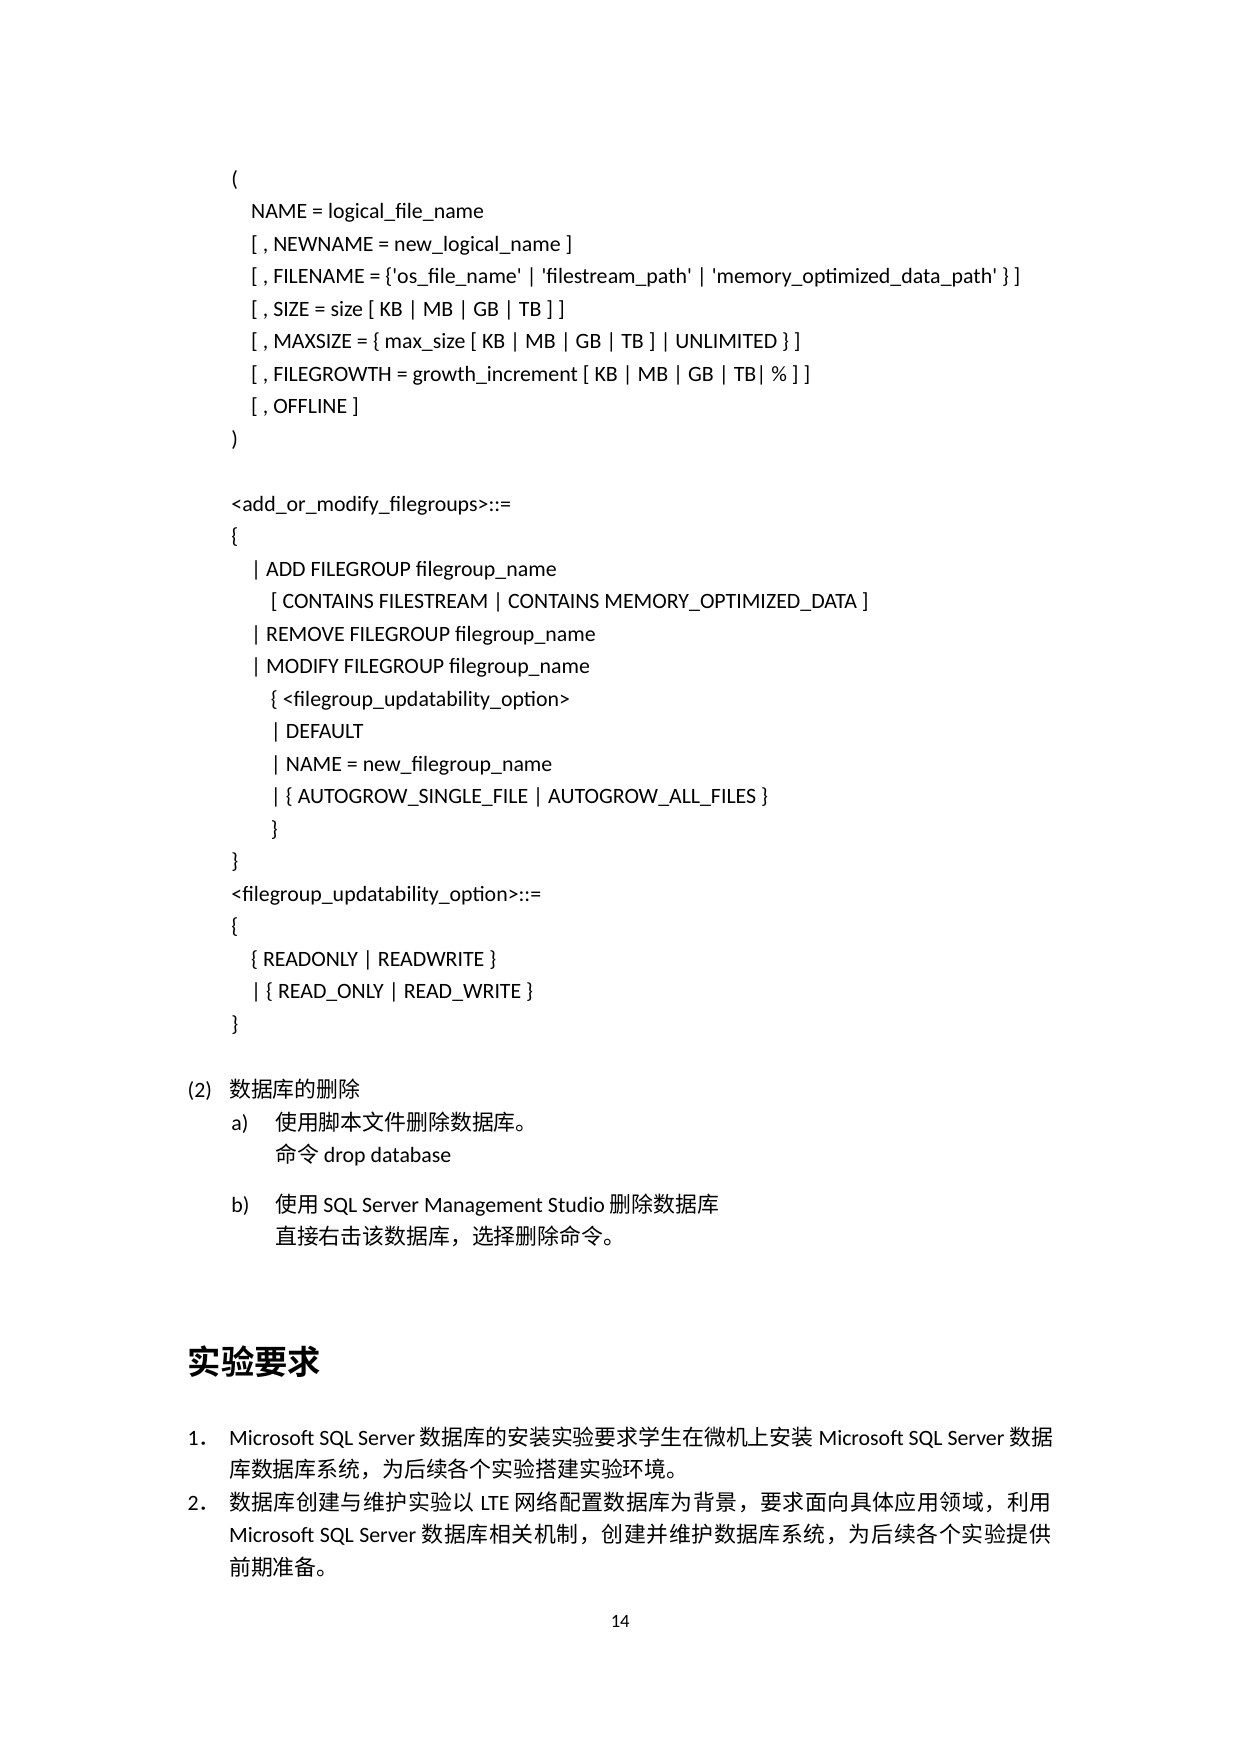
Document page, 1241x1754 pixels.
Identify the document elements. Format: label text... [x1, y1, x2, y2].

text | DEFAULT [231, 714, 1053, 747]
text NAME = logical_file_name [231, 194, 1053, 227]
list 使用脚本文件删除数据库。 [231, 1104, 1053, 1137]
text | NAME = new_filegroup_name [231, 747, 1053, 779]
list 数据库创建与维护实验以LTE网络配置数据库为背景，要求面向具体应用领域，利用Microsoft SQL Server数据库相关机制，创建并维护数据库系统，为后续各个实验提供前期准备。 [187, 1484, 1053, 1582]
text | REMOVE FILEGROUP filegroup_name [231, 617, 1053, 649]
text | { READ_ONLY | READ_WRITE } [231, 974, 1053, 1007]
text ( [231, 162, 1053, 194]
text { [231, 909, 1053, 942]
text 命令 drop database [231, 1137, 1053, 1169]
text ) [231, 422, 1053, 454]
list 使用SQL Server Management Studio删除数据库 [231, 1186, 1053, 1219]
text | { AUTOGROW_SINGLE_FILE | AUTOGROW_ALL_FILES } [231, 779, 1053, 812]
text { [231, 519, 1053, 552]
text <add_or_modify_filegroups>::= [231, 487, 1053, 519]
text } [231, 812, 1053, 844]
text [ , FILENAME = {'os_file_name' | 'filestream_path' | 'memory_optimized_data_path' } ] [231, 259, 1053, 292]
text [ , NEWNAME = new_logical_name ] [231, 227, 1053, 259]
subtitle 实验要求 [187, 1327, 1053, 1392]
list Microsoft SQL Server数据库的安装实验要求学生在微机上安装Microsoft SQL Server数据库数据库系统，为后续各个实验搭建实验环境。 [187, 1419, 1053, 1484]
text [ , MAXSIZE = { max_size [ KB | MB | GB | TB ] | UNLIMITED } ] [231, 324, 1053, 357]
text [ , FILEGROWTH = growth_increment [ KB | MB | GB | TB| % ] ] [231, 357, 1053, 389]
text { <filegroup_updatability_option> [231, 682, 1053, 714]
text [ CONTAINS FILESTREAM | CONTAINS MEMORY_OPTIMIZED_DATA ] [231, 584, 1053, 617]
text [ , SIZE = size [ KB | MB | GB | TB ] ] [231, 292, 1053, 324]
text <filegroup_updatability_option>::= [231, 877, 1053, 909]
text } [231, 1007, 1053, 1039]
list 数据库的删除 [187, 1072, 1053, 1104]
text 直接右击该数据库，选择删除命令。 [231, 1219, 1053, 1251]
text | ADD FILEGROUP filegroup_name [231, 552, 1053, 584]
text { READONLY | READWRITE } [231, 942, 1053, 974]
text | MODIFY FILEGROUP filegroup_name [231, 649, 1053, 682]
text } [231, 844, 1053, 877]
text [ , OFFLINE ] [231, 389, 1053, 422]
